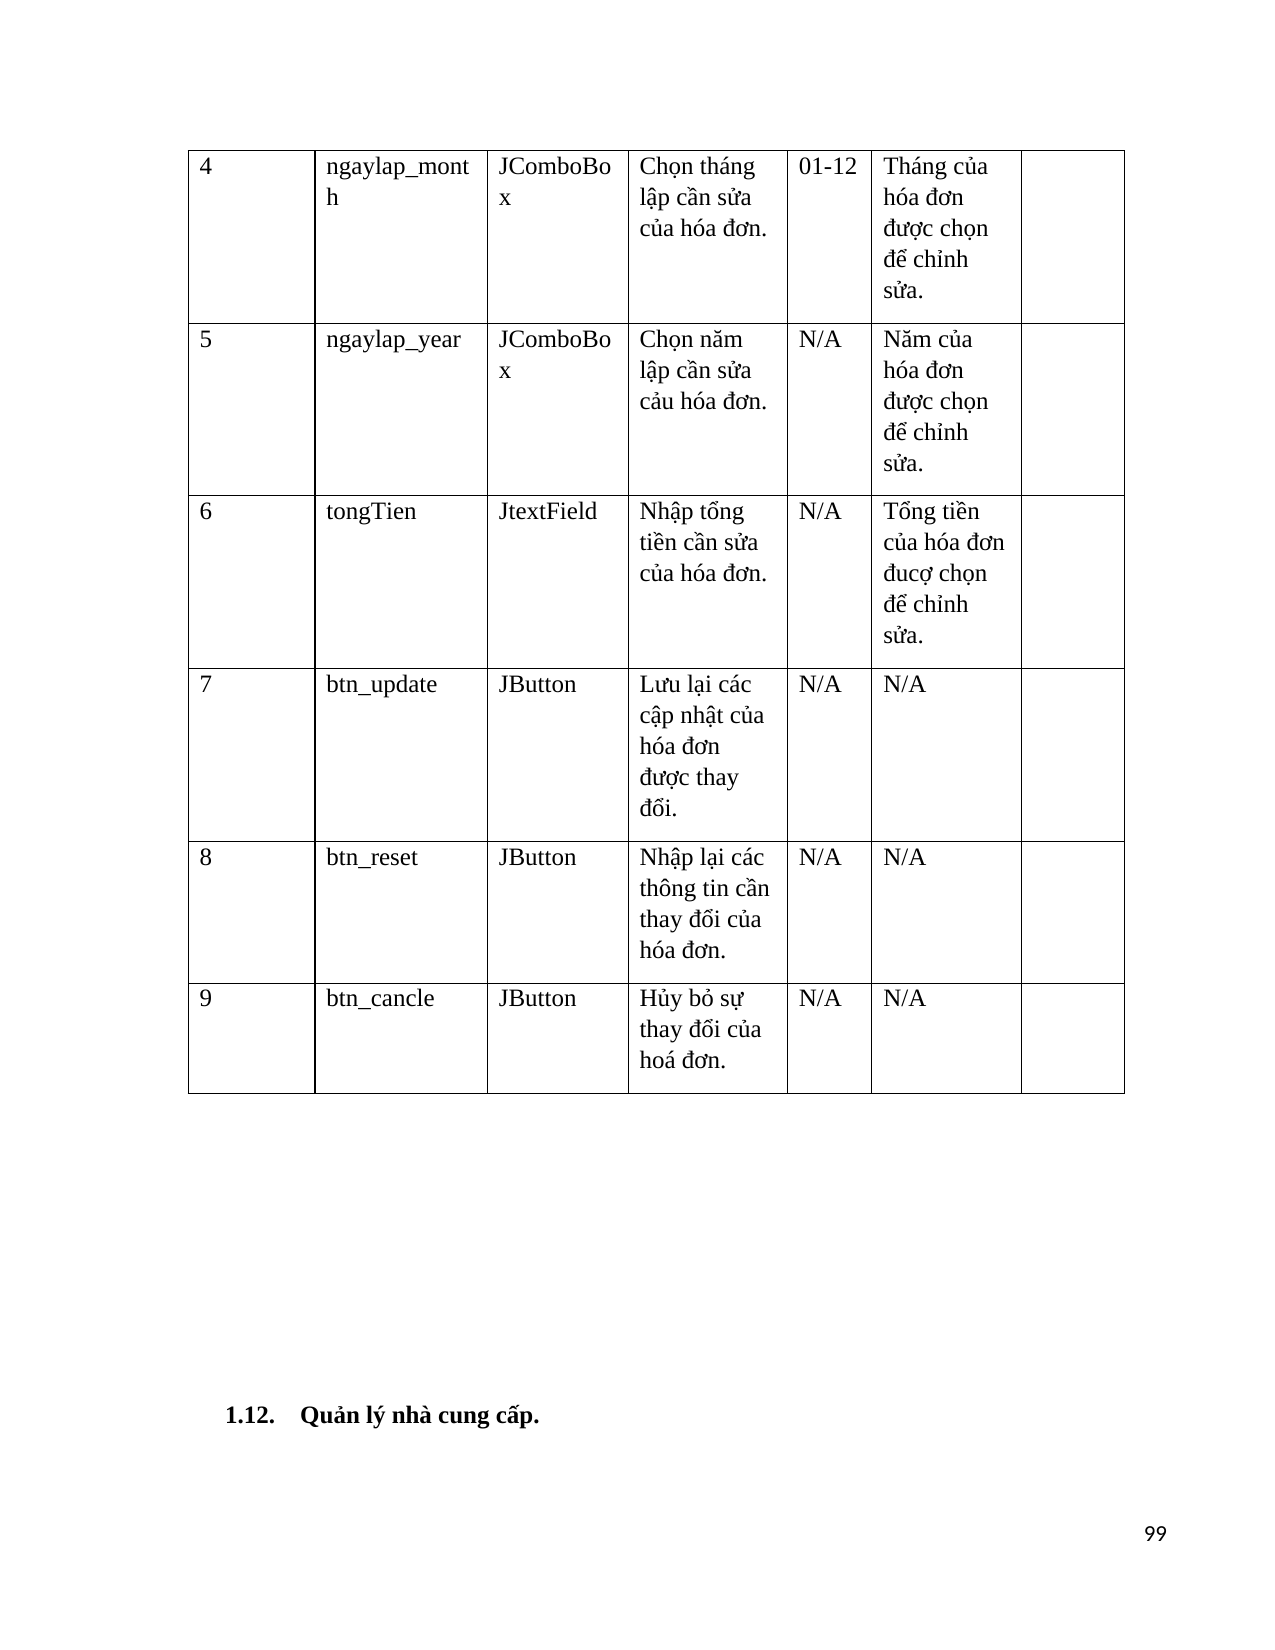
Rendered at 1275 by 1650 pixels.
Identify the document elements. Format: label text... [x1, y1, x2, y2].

table_cell Tháng của hóa đơn được chọn để chỉnh sửa. [872, 151, 1021, 323]
table_cell [1022, 842, 1124, 982]
table_cell Chọn năm lập cần sửa cảu hóa đơn. [629, 324, 787, 495]
table_cell N/A [872, 984, 1021, 1093]
table_cell 5 [189, 324, 314, 495]
table_cell Chọn tháng lập cần sửa của hóa đơn. [629, 151, 787, 323]
list Quản lý nhà cung cấp. [225, 1401, 1167, 1429]
table_cell N/A [788, 984, 871, 1093]
table_cell JButton [488, 842, 628, 982]
table_cell tongTien [316, 496, 487, 668]
table_cell btn_reset [316, 842, 487, 982]
table_cell Nhập tổng tiền cần sửa của hóa đơn. [629, 496, 787, 668]
table_cell JtextField [488, 496, 628, 668]
table_cell Nhập lại các thông tin cần thay đổi của hóa đơn. [629, 842, 787, 982]
table_cell Lưu lại các cập nhật của hóa đơn được thay đổi. [629, 669, 787, 841]
table_cell [1022, 984, 1124, 1093]
table_cell N/A [872, 669, 1021, 841]
table_cell N/A [788, 496, 871, 668]
table_cell ngaylap_month [316, 151, 487, 323]
table_cell 9 [189, 984, 314, 1093]
table_cell 8 [189, 842, 314, 982]
table_cell N/A [872, 842, 1021, 982]
table_cell Năm của hóa đơn được chọn để chỉnh sửa. [872, 324, 1021, 495]
table_cell JComboBox [488, 324, 628, 495]
table_cell JButton [488, 669, 628, 841]
table_cell Hủy bỏ sự thay đổi của hoá đơn. [629, 984, 787, 1093]
table_cell JButton [488, 984, 628, 1093]
table_cell 6 [189, 496, 314, 668]
table_cell btn_cancle [316, 984, 487, 1093]
table_cell ngaylap_year [316, 324, 487, 495]
table_cell N/A [788, 324, 871, 495]
table_cell btn_update [316, 669, 487, 841]
table_cell JComboBox [488, 151, 628, 323]
table_cell Tổng tiền của hóa đơn đucợ chọn để chỉnh sửa. [872, 496, 1021, 668]
table_cell 4 [189, 151, 314, 323]
table_cell 7 [189, 669, 314, 841]
table_cell [1022, 151, 1124, 323]
table_cell N/A [788, 669, 871, 841]
table_cell [1022, 669, 1124, 841]
table_cell [1022, 324, 1124, 495]
table_cell N/A [788, 842, 871, 982]
table_cell 01-12 [788, 151, 871, 323]
table_cell [1022, 496, 1124, 668]
